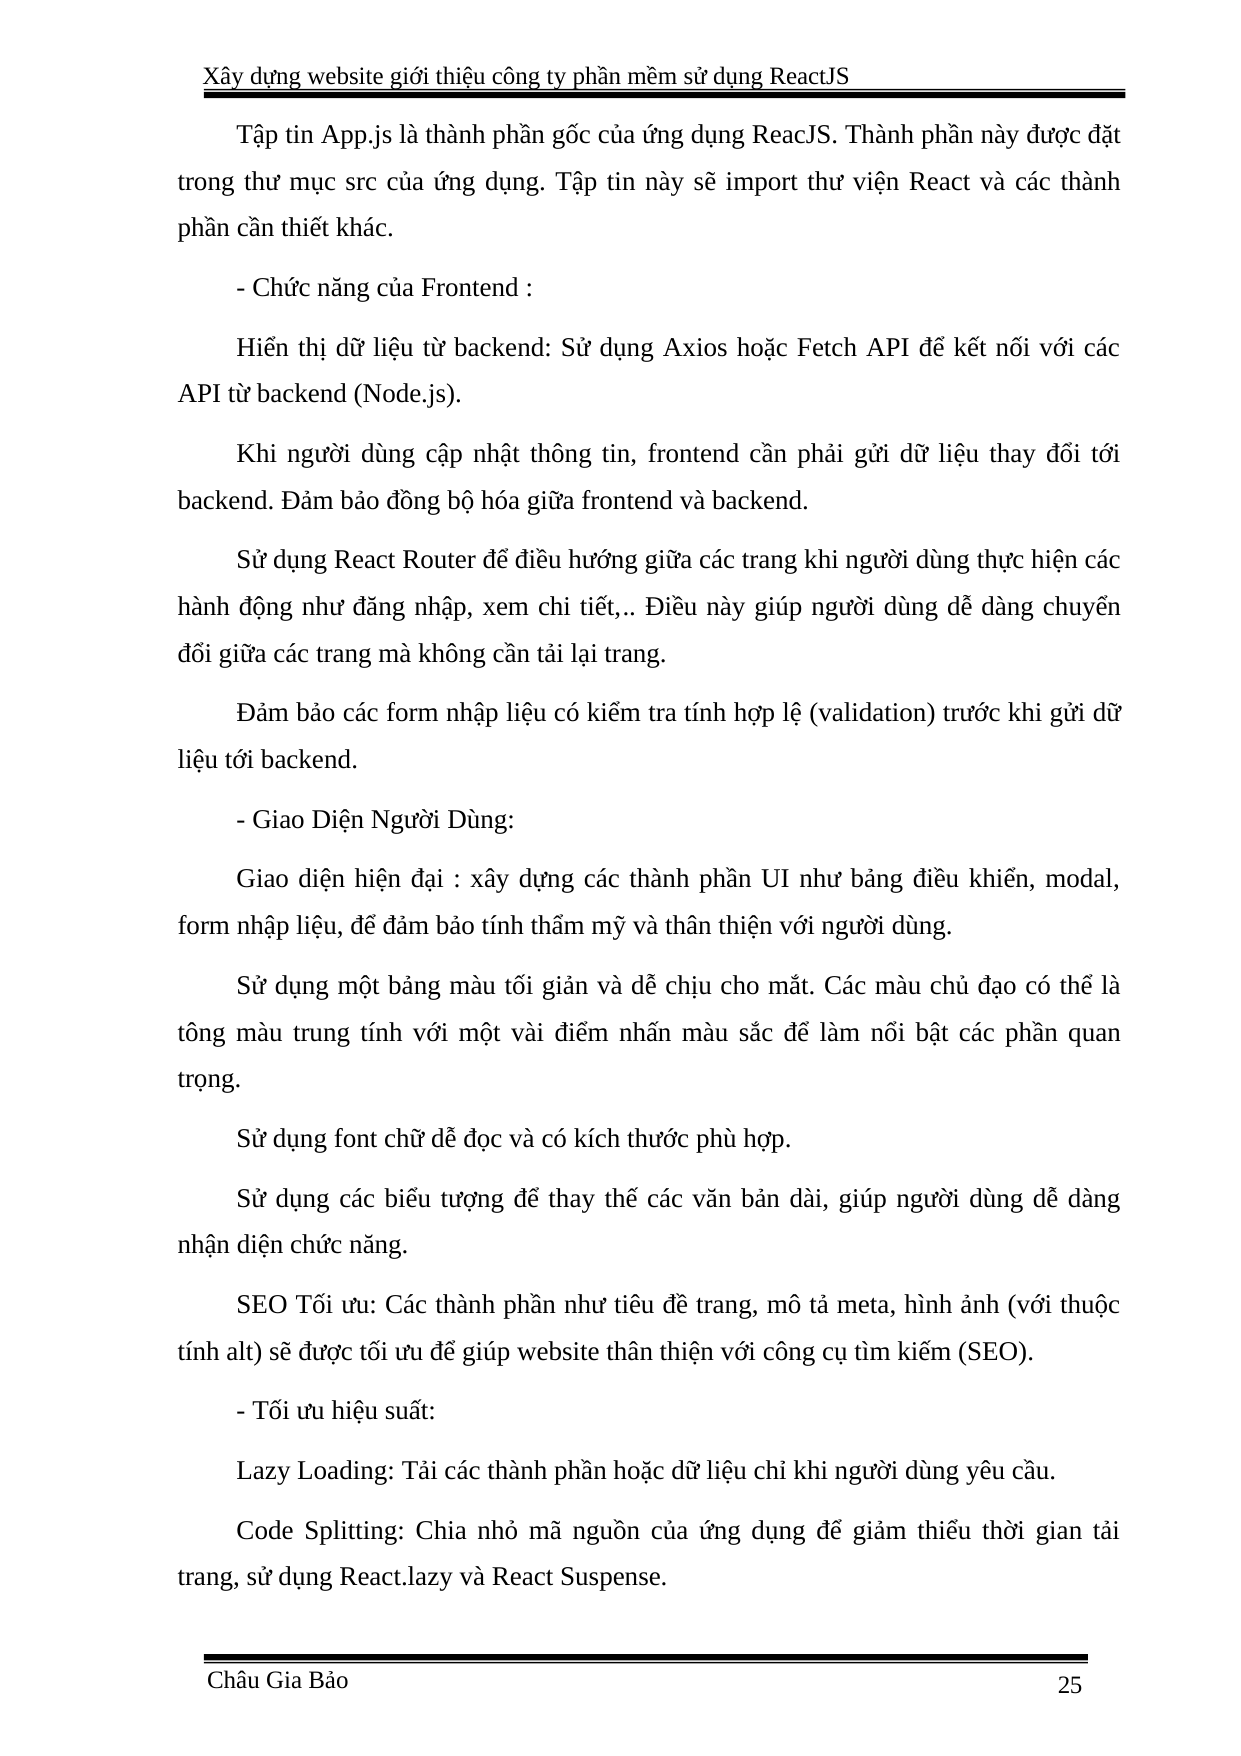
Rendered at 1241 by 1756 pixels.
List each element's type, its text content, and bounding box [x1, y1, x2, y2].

text Sử dụng React Router để điều hướng giữa các trang khi người dùng thực hiện các hành động như đăng nhập, xem chi tiết,.. Điều này giúp người dùng dễ dàng chuyển đổi giữa các trang mà không cần tải lại trang. [177, 543, 1122, 668]
text Đảm bảo các form nhập liệu có kiểm tra tính hợp lệ (validation) trước khi gửi dữ liệu tới backend. [177, 697, 1122, 774]
text Giao diện hiện đại : xây dựng các thành phần UI như bảng điều khiển, modal, form nhập liệu, để đảm bảo tính thẩm mỹ và thân thiện với người dùng. [177, 863, 1122, 940]
text SEO Tối ưu: Các thành phần như tiêu đề trang, mô tả meta, hình ảnh (với thuộc tính alt) sẽ được tối ưu để giúp website thân thiện với công cụ tìm kiếm (SEO). [177, 1288, 1122, 1366]
text Hiển thị dữ liệu từ backend: Sử dụng Axios hoặc Fetch API để kết nối với các API từ backend (Node.js). [177, 331, 1122, 409]
text Khi người dùng cập nhật thông tin, frontend cần phải gửi dữ liệu thay đổi tới backend. Đảm bảo đồng bộ hóa giữa frontend và backend. [177, 437, 1122, 515]
text Sử dụng một bảng màu tối giản và dễ chịu cho mắt. Các màu chủ đạo có thể là tông màu trung tính với một vài điểm nhấn màu sắc để làm nổi bật các phần quan trọng. [177, 969, 1122, 1093]
text - Giao Diện Người Dùng: [177, 803, 1122, 834]
text Tập tin App.js là thành phần gốc của ứng dụng ReacJS. Thành phần này được đặt trong thư mục src của ứng dụng. Tập tin này sẽ import thư viện React và các thành phần cần thiết khác. [177, 118, 1122, 243]
text - Chức năng của Frontend : [177, 271, 1122, 302]
text Code Splitting: Chia nhỏ mã nguồn của ứng dụng để giảm thiểu thời gian tải trang, sử dụng React.lazy và React Suspense. [177, 1514, 1122, 1592]
text Sử dụng các biểu tượng để thay thế các văn bản dài, giúp người dùng dễ dàng nhận diện chức năng. [177, 1182, 1122, 1259]
text Lazy Loading: Tải các thành phần hoặc dữ liệu chỉ khi người dùng yêu cầu. [177, 1454, 1122, 1485]
text - Tối ưu hiệu suất: [177, 1394, 1122, 1426]
text Sử dụng font chữ dễ đọc và có kích thước phù hợp. [177, 1122, 1122, 1153]
